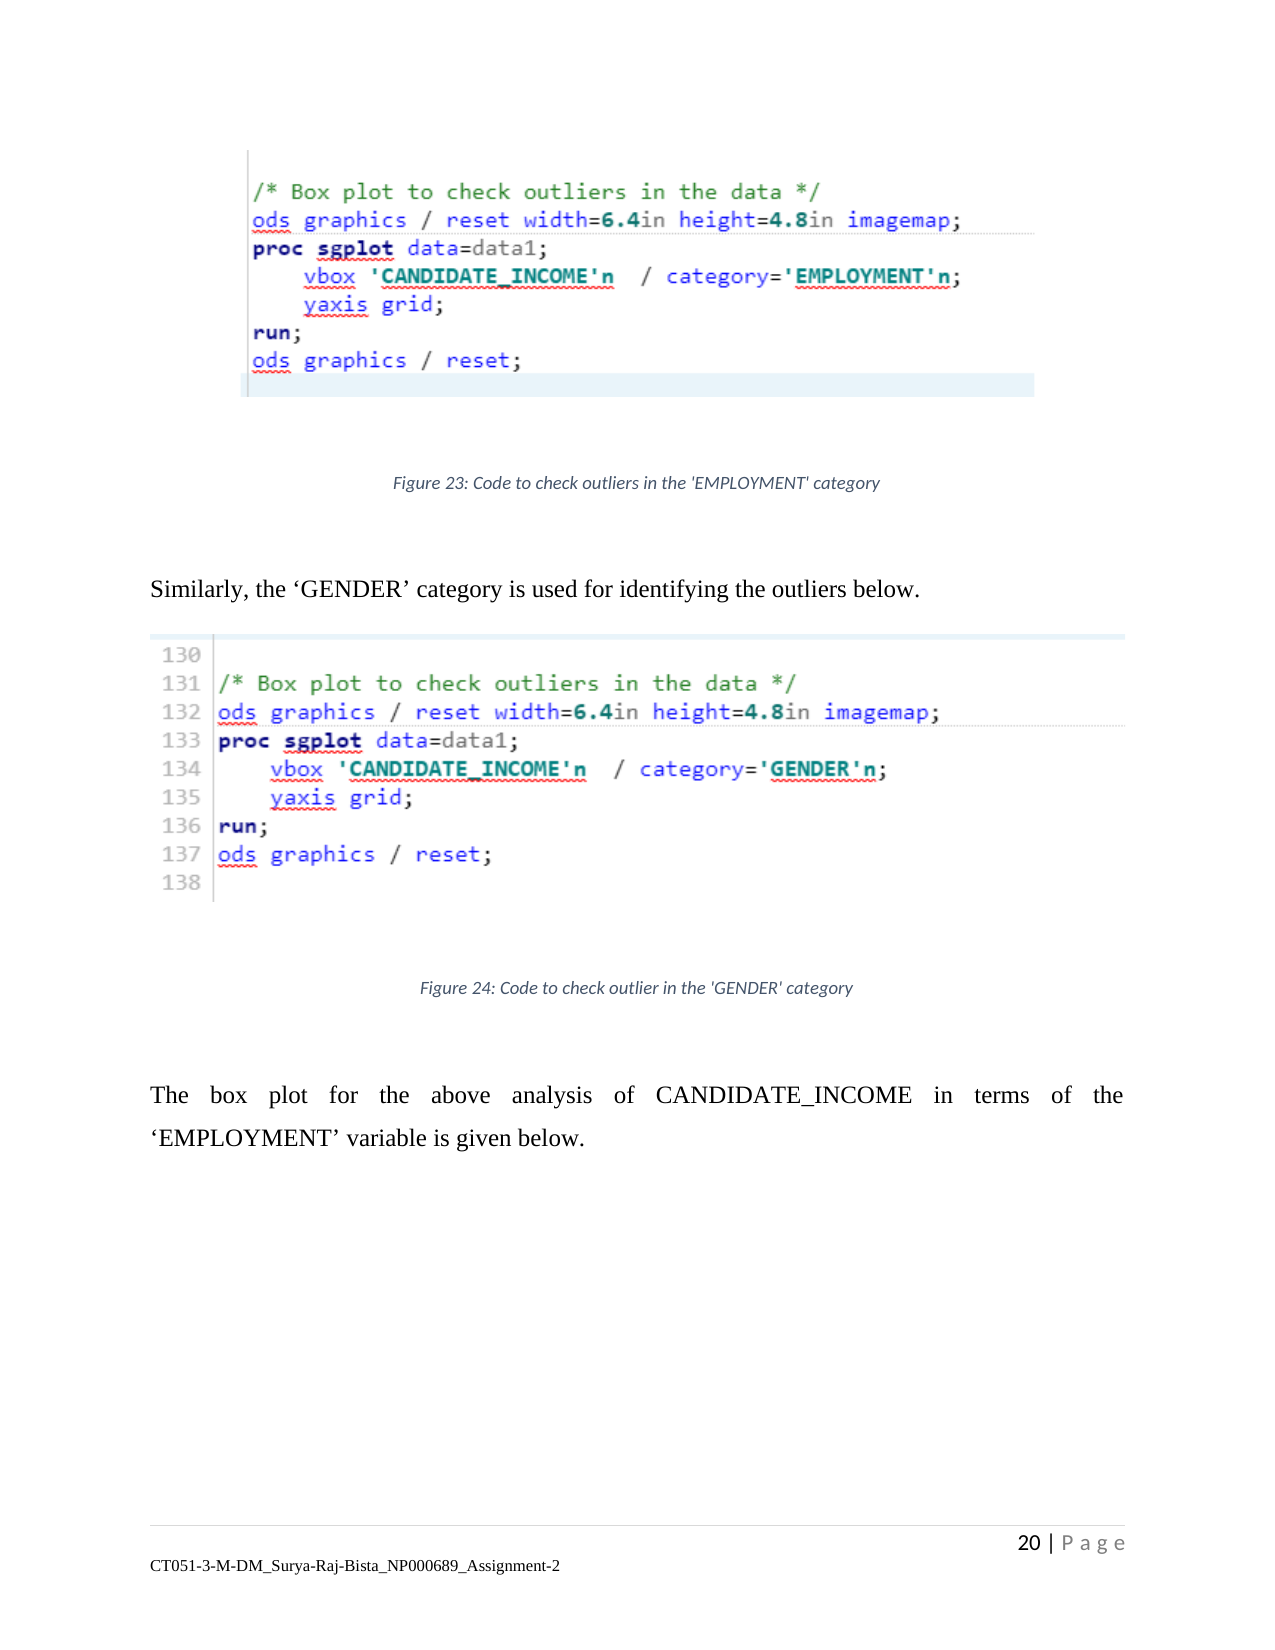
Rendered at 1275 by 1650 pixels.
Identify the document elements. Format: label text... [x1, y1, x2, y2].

picture [240, 150, 1035, 397]
text Similarly, the ‘GENDER’ category is used for identifying the outliers below. [150, 574, 1125, 603]
picture [150, 634, 1125, 902]
text The box plot for the above analysis of CANDIDATE_INCOME in terms of the ‘EMPLOYMENT’ variable is given below. [150, 1080, 1125, 1152]
